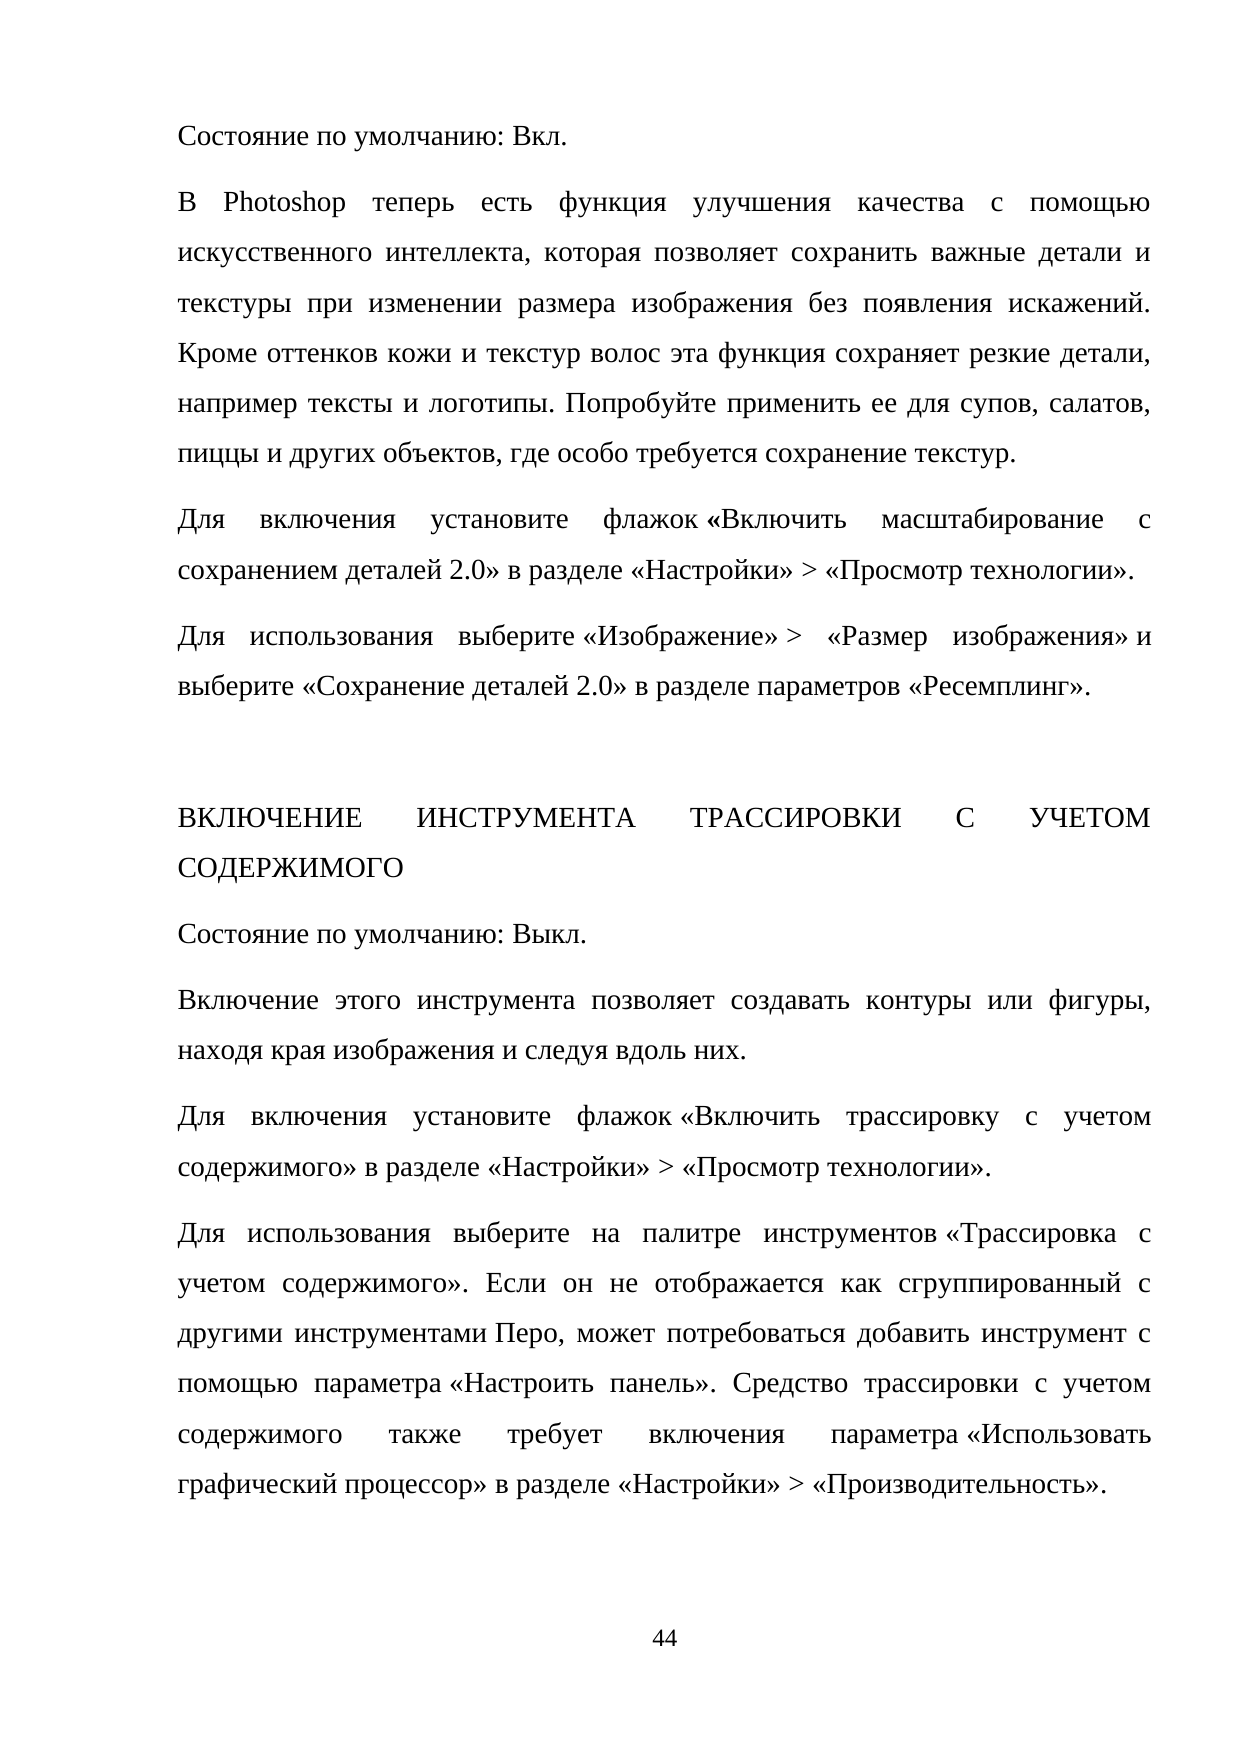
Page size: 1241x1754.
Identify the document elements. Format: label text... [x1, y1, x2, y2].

text В Photoshop теперь есть функция улучшения качества с помощью искусственного интеллекта, которая позволяет сохранить важные детали и текстуры при изменении размера изображения без появления искажений. Кроме оттенков кожи и текстур волос эта функция сохраняет резкие детали, например тексты и логотипы. Попробуйте применить ее для супов, салатов, пиццы и других объектов, где особо требуется сохранение текстур. [177, 184, 1152, 469]
text Состояние по умолчанию: Вкл. [177, 118, 1152, 152]
text Состояние по умолчанию: Выкл. [177, 916, 1152, 950]
text Для включения установите флажок «Включить масштабирование с сохранением деталей 2.0» в разделе «Настройки» > «Просмотр технологии». [177, 502, 1152, 585]
text Для использования выберите на палитре инструментов «Трассировка с учетом содержимого». Если он не отображается как сгруппированный с другими инструментами Перо, может потребоваться добавить инструмент с помощью параметра «Настроить панель». Средство трассировки с учетом содержимого также требует включения параметра «Использовать графический процессор» в разделе «Настройки» > «Производительность». [177, 1215, 1152, 1500]
text ВКЛЮЧЕНИЕ ИНСТРУМЕНТА ТРАССИРОВКИ С УЧЕТОМ СОДЕРЖИМОГО [177, 800, 1152, 884]
text Включение этого инструмента позволяет создавать контуры или фигуры, находя края изображения и следуя вдоль них. [177, 982, 1152, 1066]
text Для использования выберите «Изображение» > «Размер изображения» и выберите «Сохранение деталей 2.0» в разделе параметров «Ресемплинг». [177, 618, 1152, 702]
text Для включения установите флажок «Включить трассировку с учетом содержимого» в разделе «Настройки» > «Просмотр технологии». [177, 1098, 1152, 1182]
